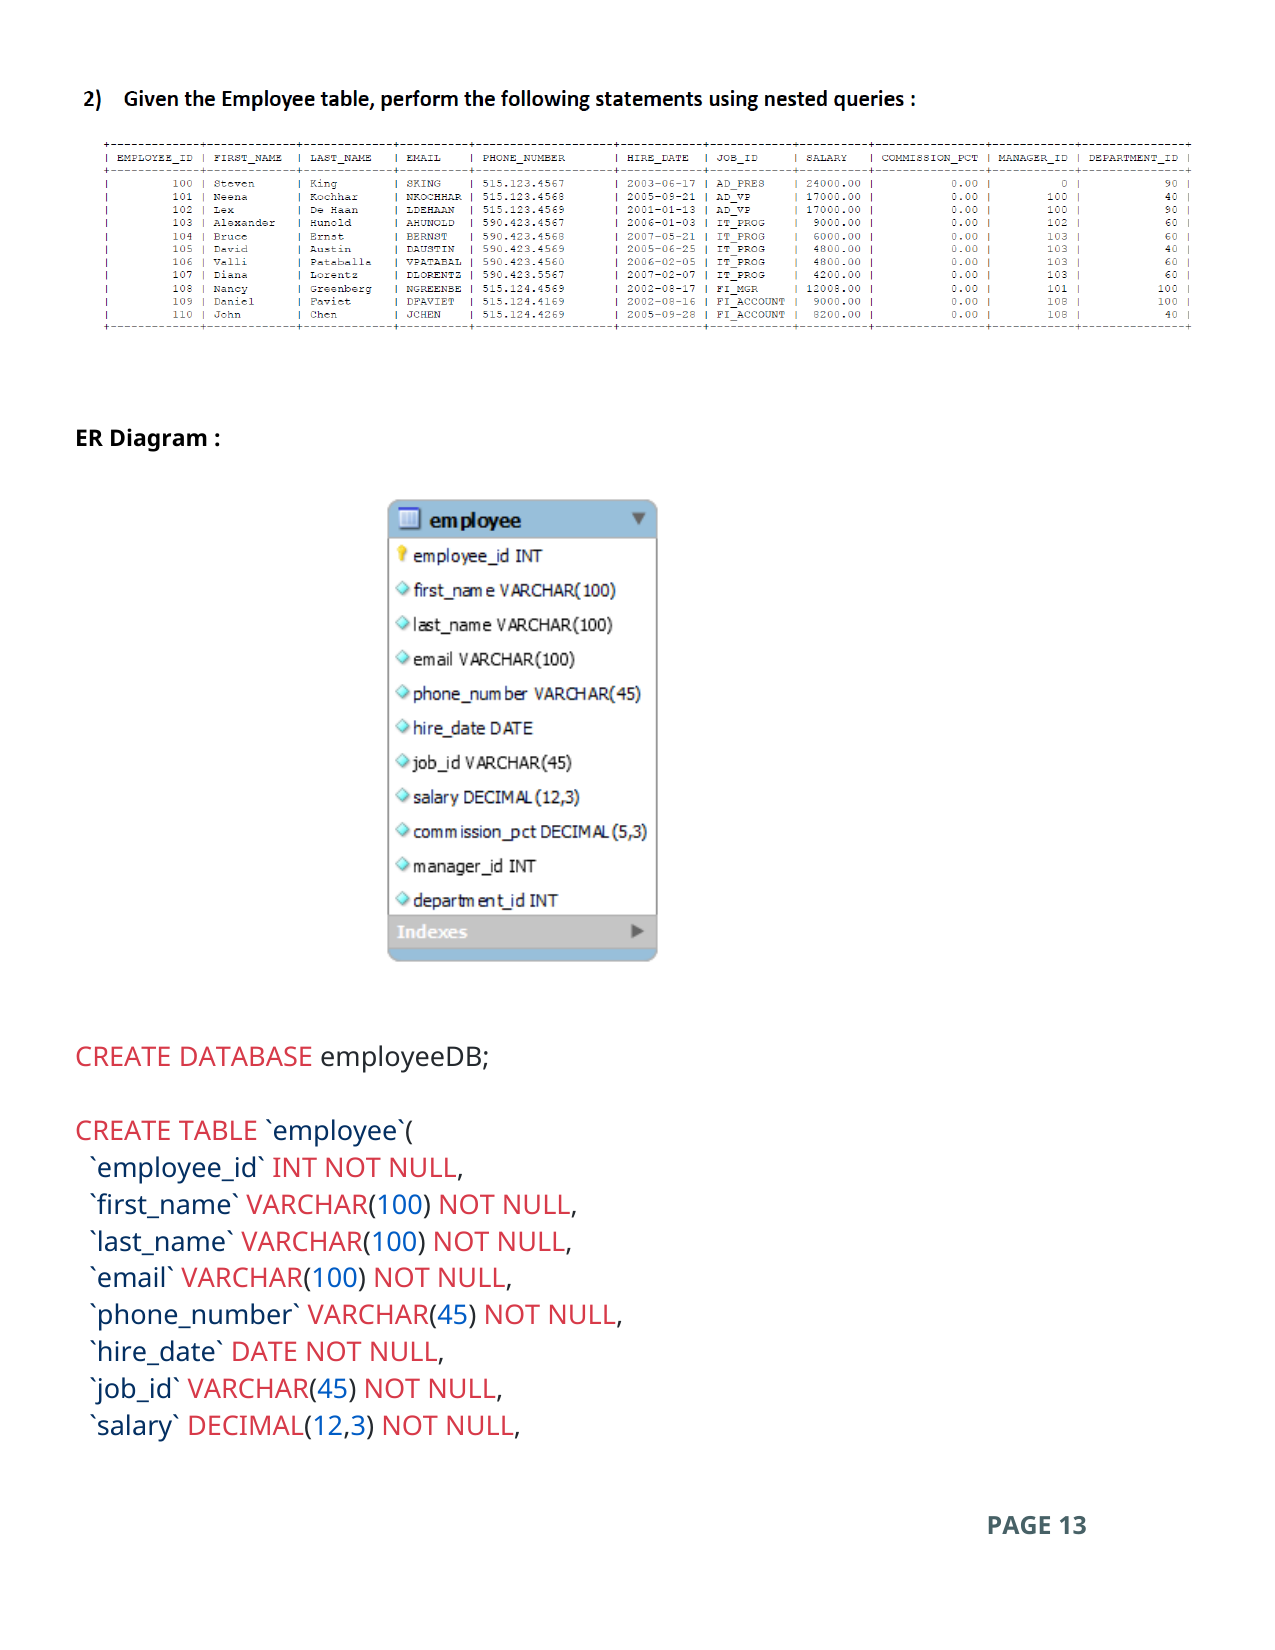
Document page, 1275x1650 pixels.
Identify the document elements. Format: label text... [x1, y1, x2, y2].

text `job_id` VARCHAR(45) NOT NULL, [75, 1369, 1200, 1406]
picture [75, 75, 1200, 383]
text `employee_id` INT NOT NULL, [75, 1148, 1200, 1185]
text `phone_number` VARCHAR(45) NOT NULL, [75, 1296, 1200, 1333]
text `salary` DECIMAL(12,3) NOT NULL, [75, 1406, 1200, 1443]
text `first_name` VARCHAR(100) NOT NULL, [75, 1185, 1200, 1222]
text `last_name` VARCHAR(100) NOT NULL, [75, 1222, 1200, 1259]
text ER Diagram : [75, 422, 1200, 453]
picture [372, 484, 672, 976]
text CREATE TABLE `employee`( [75, 1111, 1200, 1148]
text `hire_date` DATE NOT NULL, [75, 1333, 1200, 1369]
text `email` VARCHAR(100) NOT NULL, [75, 1259, 1200, 1296]
text CREATE DATABASE employeeDB; [75, 1038, 1200, 1074]
